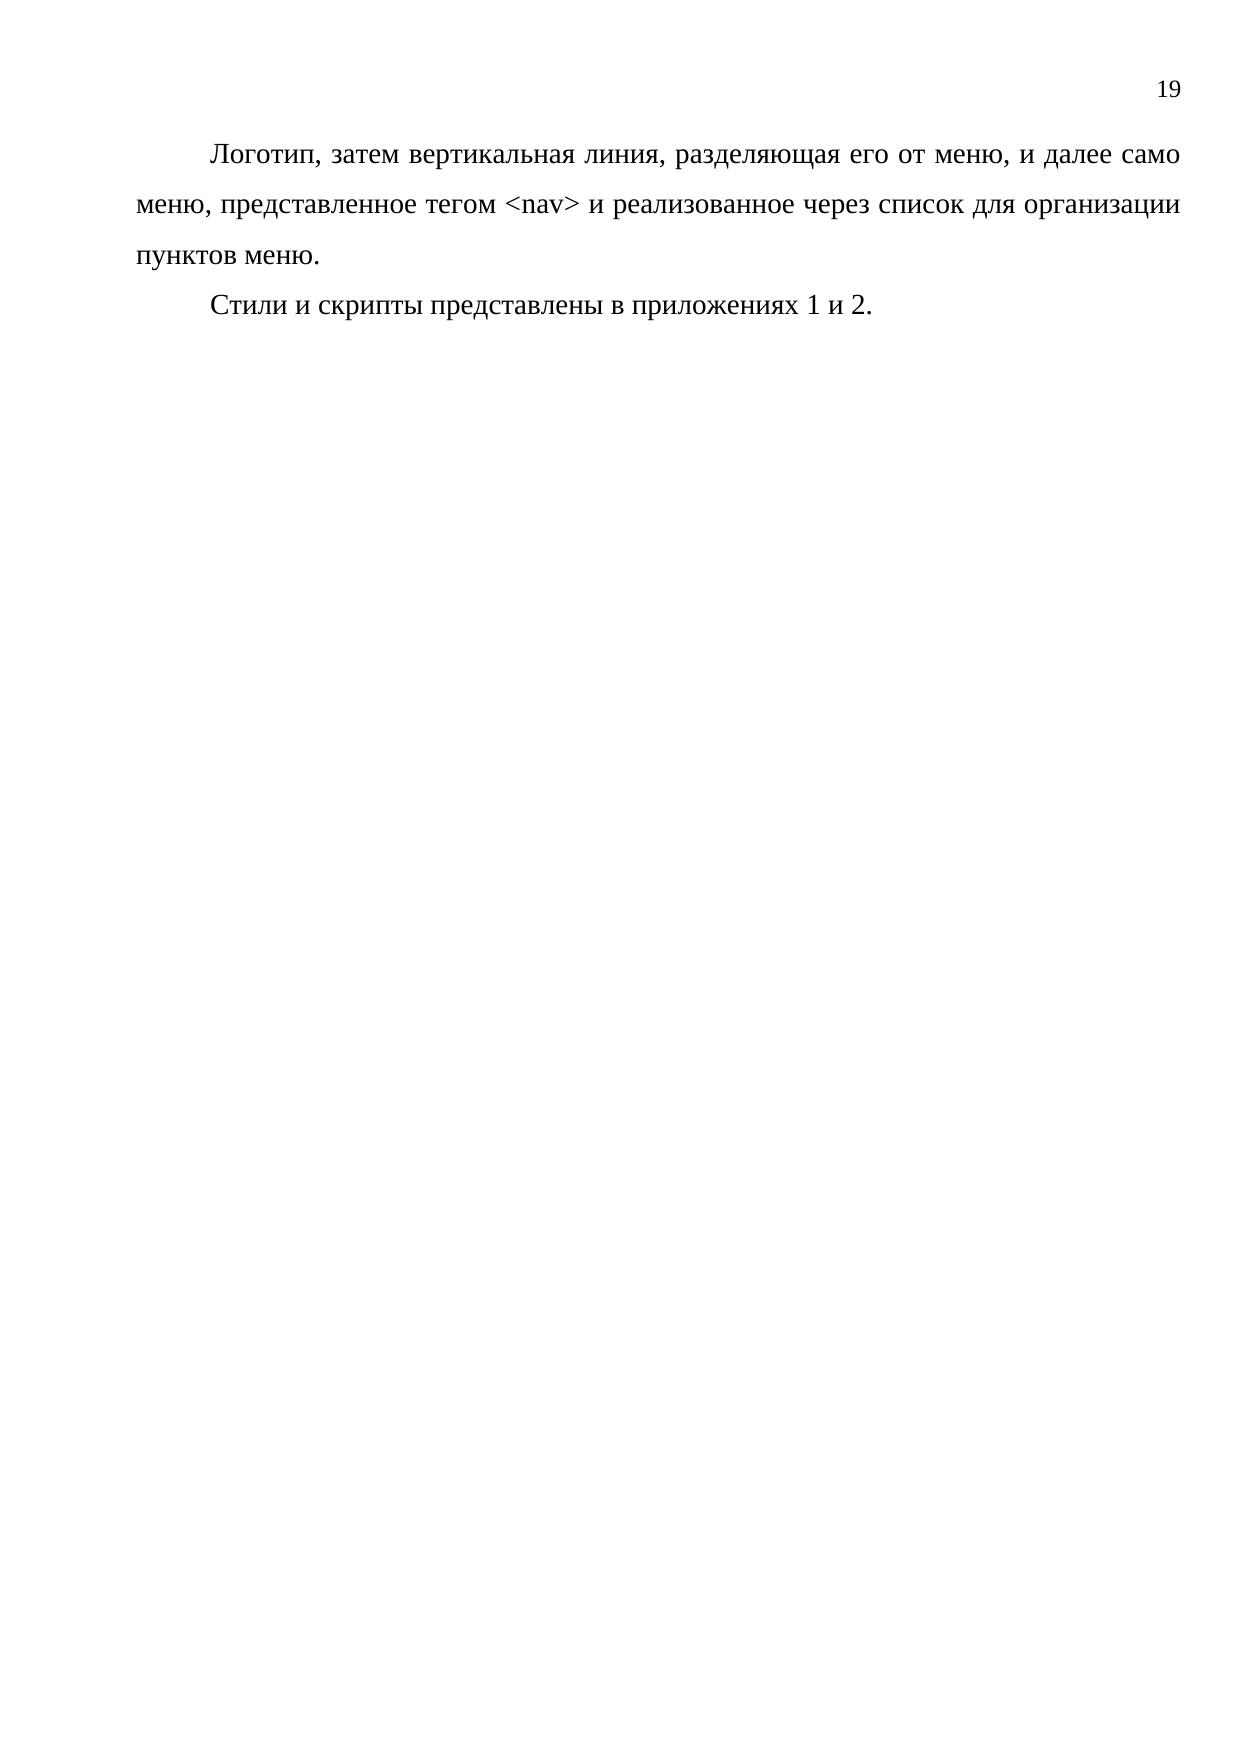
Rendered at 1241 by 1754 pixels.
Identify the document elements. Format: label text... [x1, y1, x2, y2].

text Логотип, затем вертикальная линия, разделяющая его от меню, и далее само меню, представленное тегом <nav> и реализованное через список для организации пунктов меню. [136, 136, 1181, 270]
text Стили и скрипты представлены в приложениях 1 и 2. [136, 287, 1181, 321]
